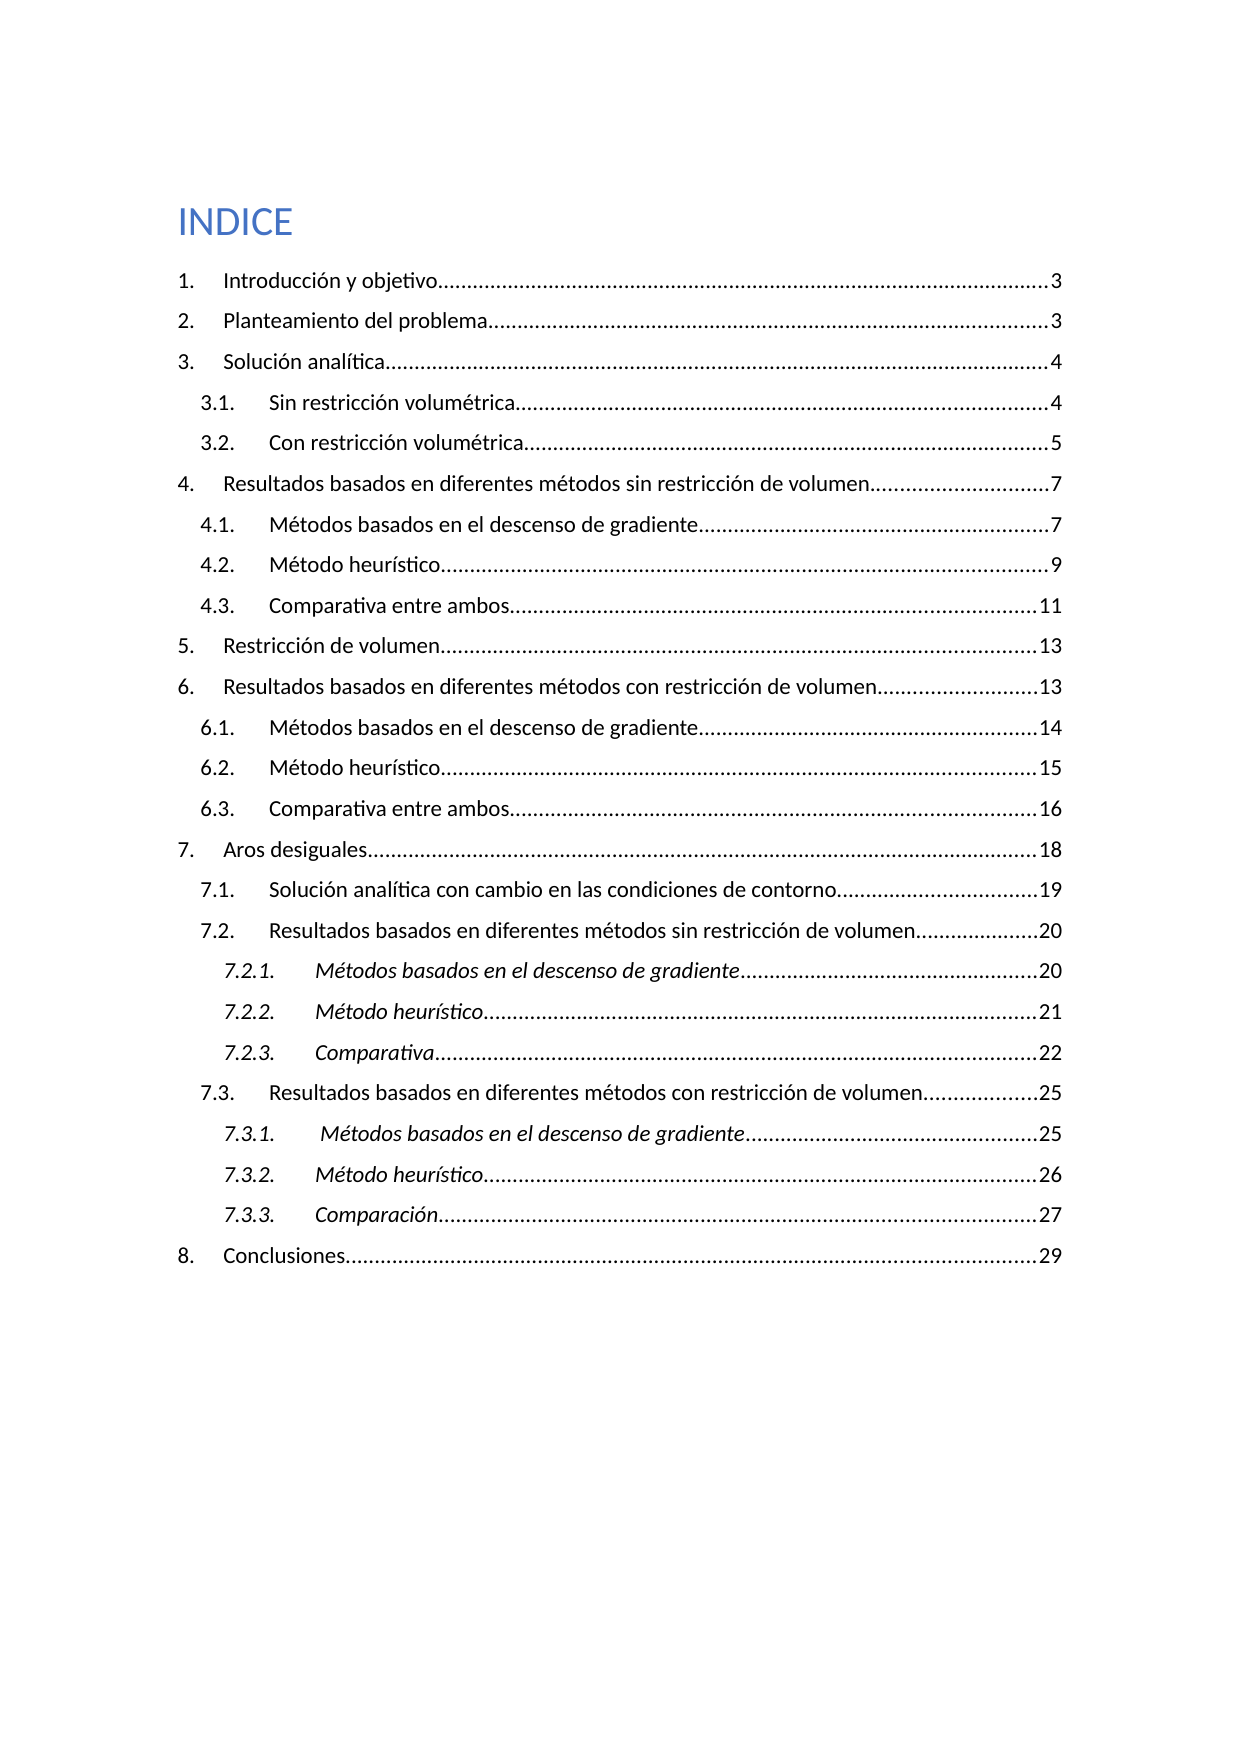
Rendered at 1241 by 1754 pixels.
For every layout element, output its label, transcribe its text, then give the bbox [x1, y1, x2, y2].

text INDICE [177, 194, 1063, 245]
